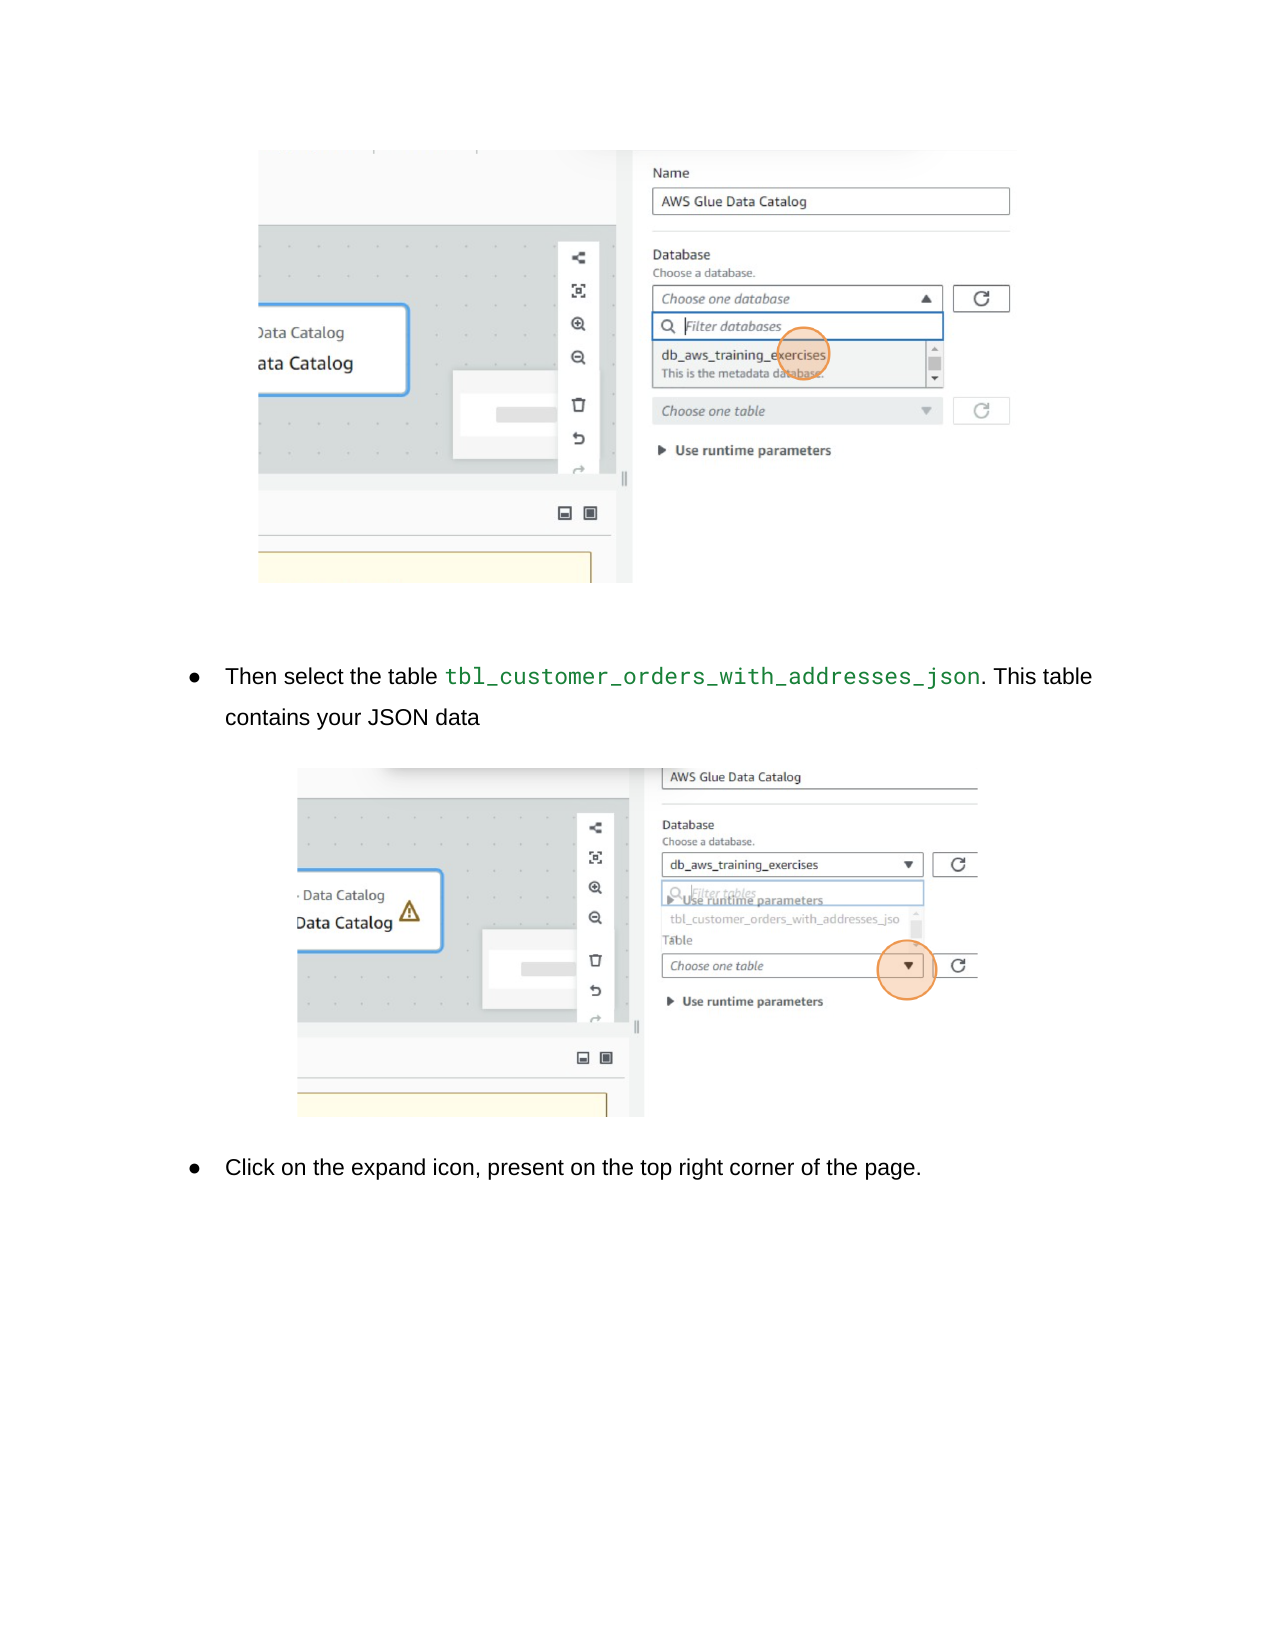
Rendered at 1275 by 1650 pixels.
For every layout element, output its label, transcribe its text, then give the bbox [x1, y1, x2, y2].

list Then select the table tbl_customer_orders_with_addresses_json. This table contains your JSON data [187, 660, 1125, 730]
picture [297, 768, 978, 1117]
list Click on the expand icon, present on the top right corner of the page. [187, 1154, 1125, 1181]
picture [258, 150, 1017, 583]
